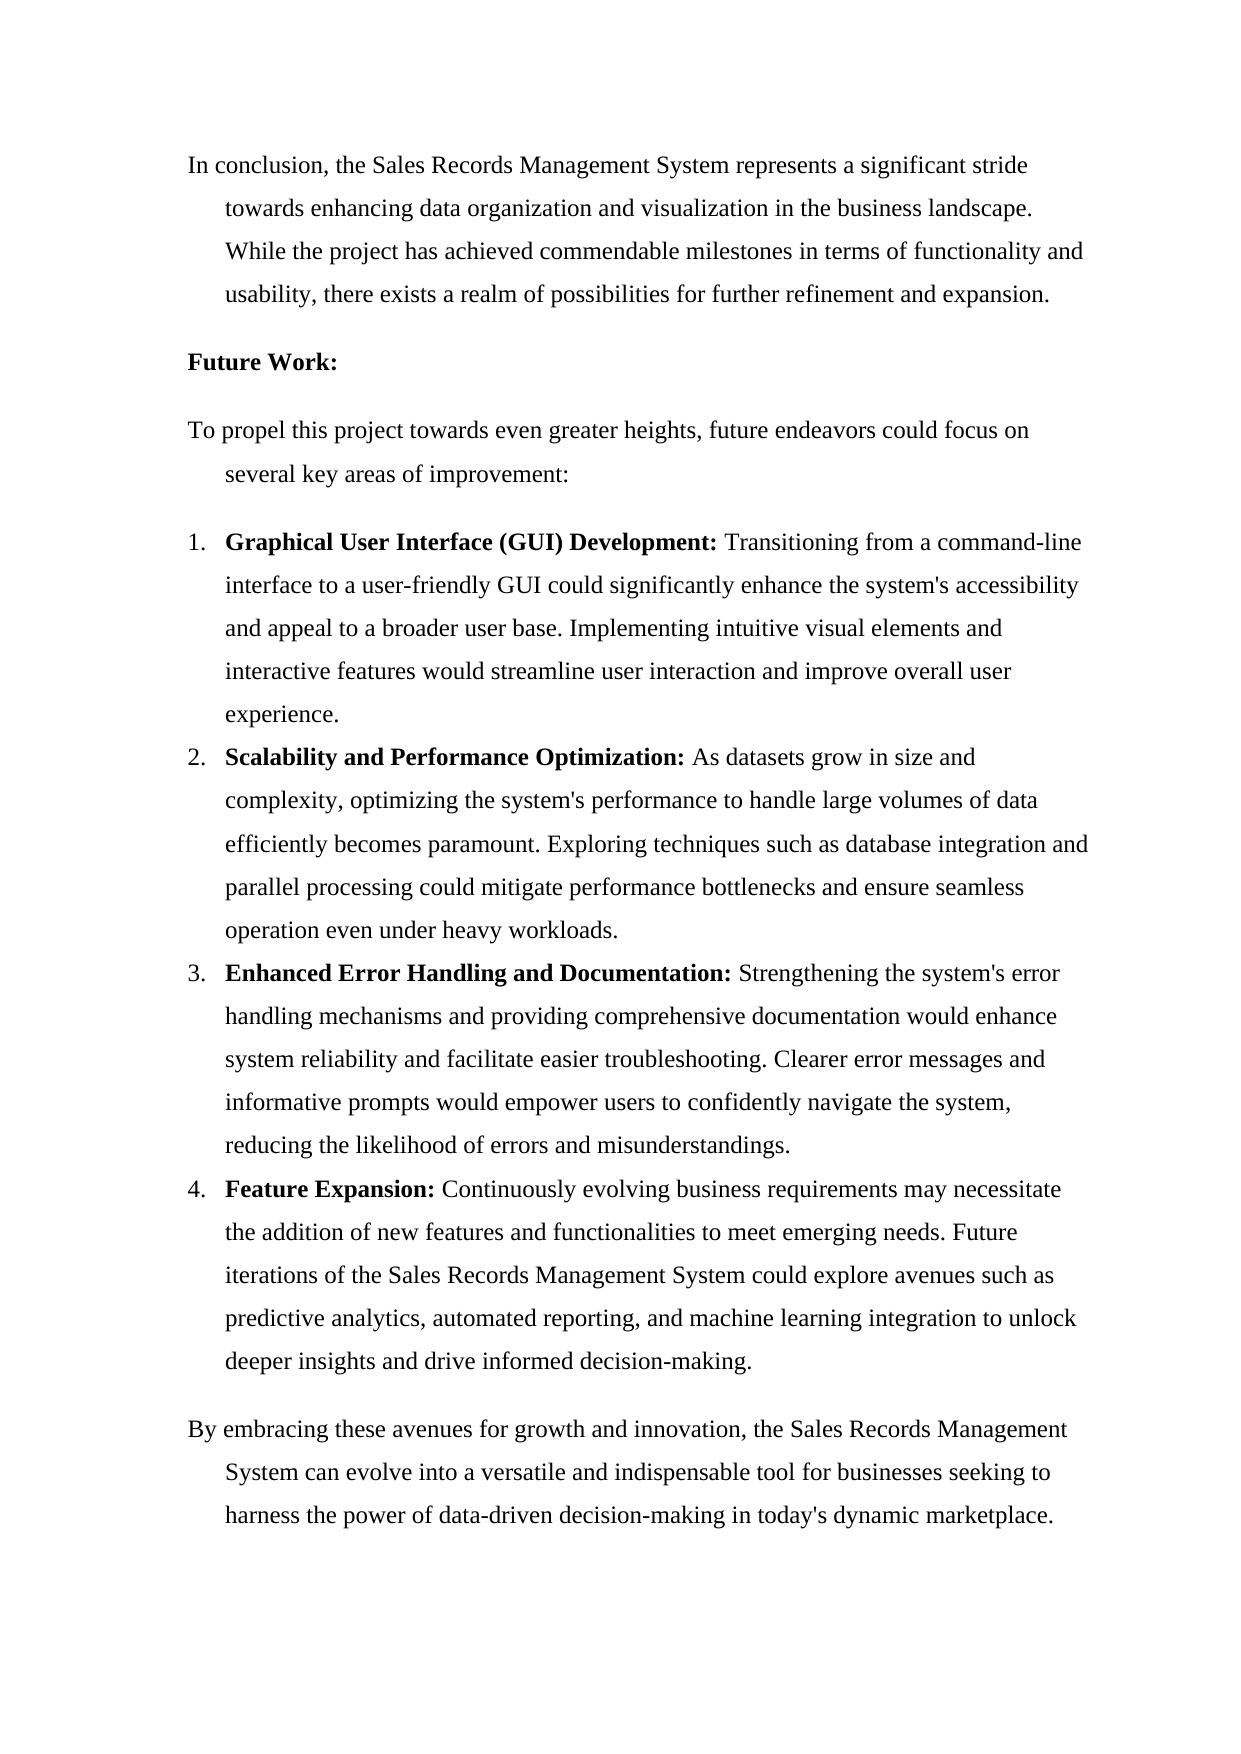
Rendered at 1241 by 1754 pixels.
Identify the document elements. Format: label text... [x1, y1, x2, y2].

list Scalability and Performance Optimization: As datasets grow in size and complexity, optimizing the system's performance to handle large volumes of data efficiently becomes paramount. Exploring techniques such as database integration and parallel processing could mitigate performance bottlenecks and ensure seamless operation even under heavy workloads. [187, 742, 1090, 944]
text By embracing these avenues for growth and innovation, the Sales Records Management System can evolve into a versatile and indispensable tool for businesses seeking to harness the power of data-driven decision-making in today's dynamic marketplace. [187, 1414, 1090, 1529]
text To propel this project towards even greater heights, future endeavors could focus on several key areas of improvement: [187, 416, 1090, 487]
text In conclusion, the Sales Records Management System represents a significant stride towards enhancing data organization and visualization in the business landscape. While the project has achieved commendable milestones in terms of functionality and usability, there exists a realm of possibilities for further refinement and expansion. [187, 150, 1090, 308]
text Future Work: [187, 347, 1090, 376]
list Enhanced Error Handling and Documentation: Strengthening the system's error handling mechanisms and providing comprehensive documentation would enhance system reliability and facilitate easier troubleshooting. Clearer error messages and informative prompts would empower users to confidently navigate the system, reducing the likelihood of errors and misunderstandings. [187, 958, 1090, 1159]
list Graphical User Interface (GUI) Development: Transitioning from a command-line interface to a user-friendly GUI could significantly enhance the system's accessibility and appeal to a broader user base. Implementing intuitive visual elements and interactive features would streamline user interaction and improve overall user experience. [187, 527, 1090, 728]
list Feature Expansion: Continuously evolving business requirements may necessitate the addition of new features and functionalities to meet emerging needs. Future iterations of the Sales Records Management System could explore avenues such as predictive analytics, automated reporting, and machine learning integration to unlock deeper insights and drive informed decision-making. [187, 1174, 1090, 1375]
